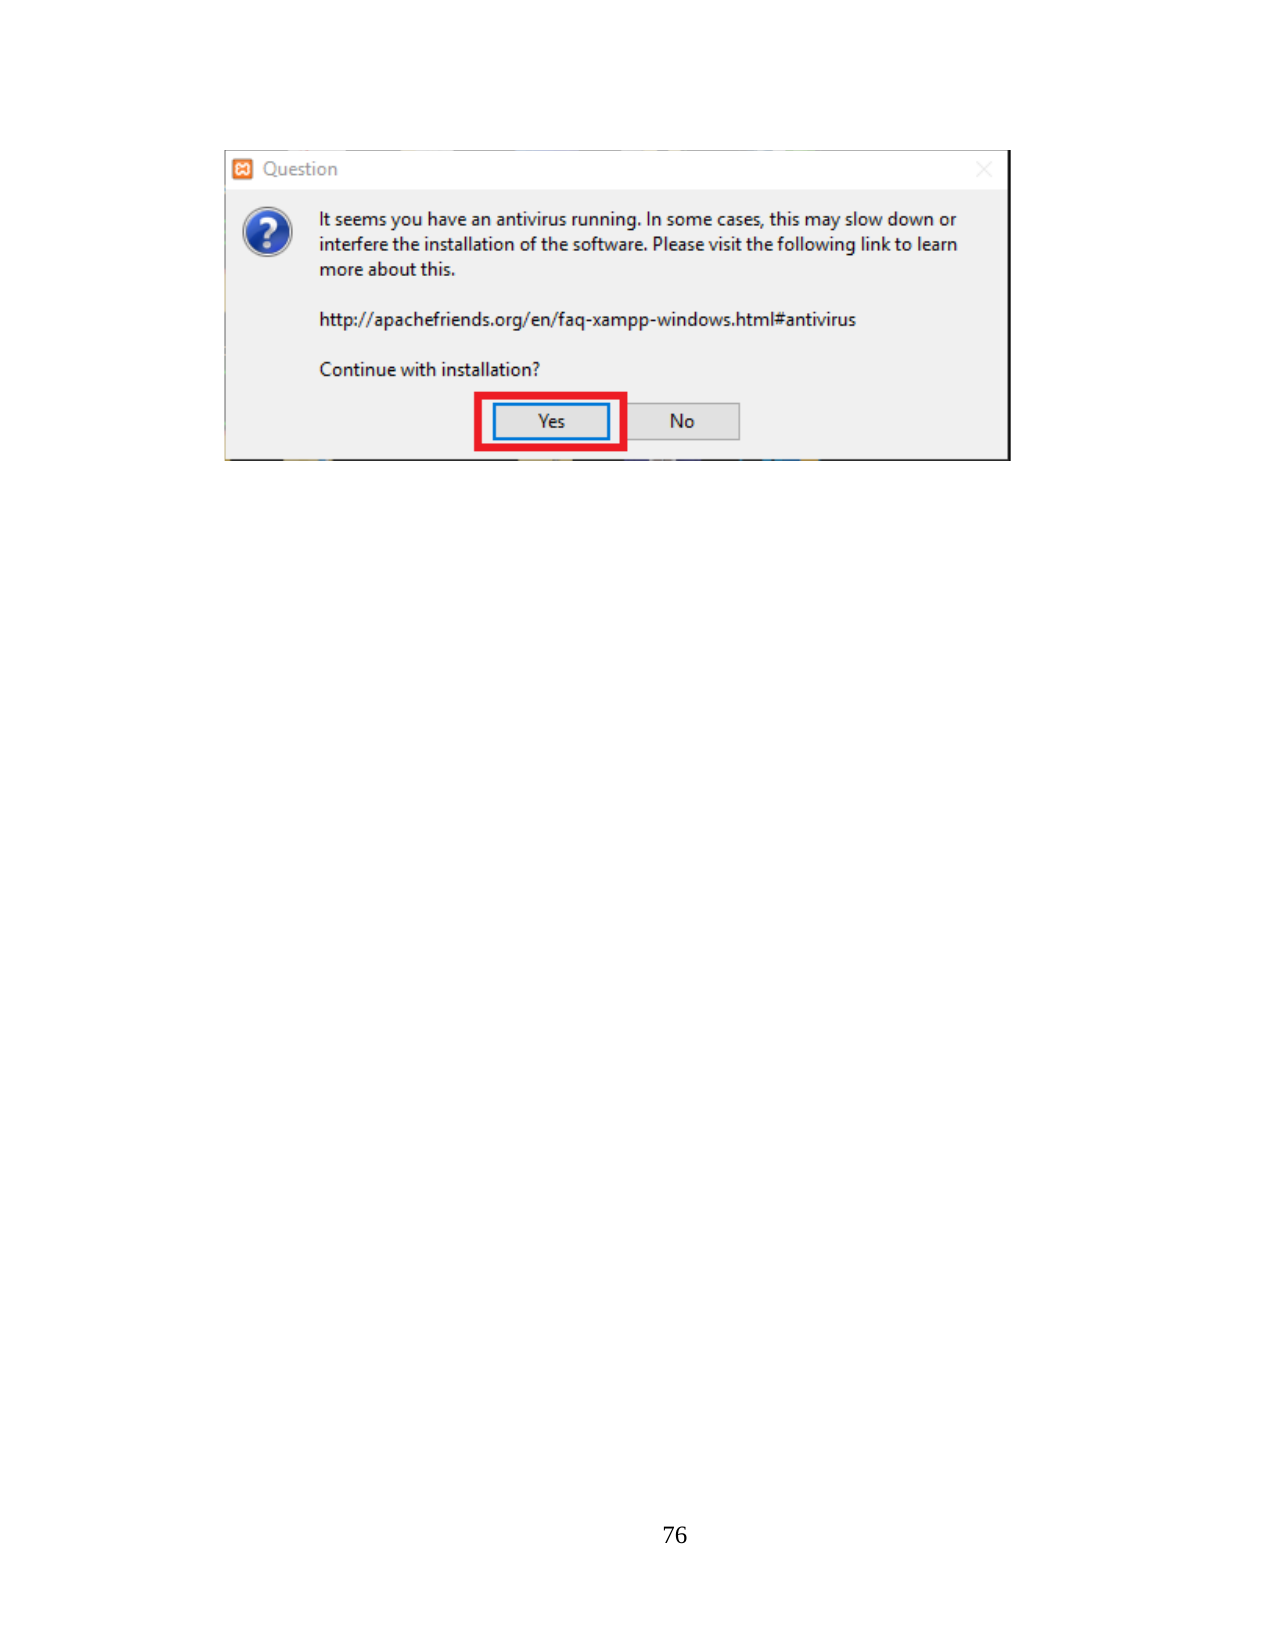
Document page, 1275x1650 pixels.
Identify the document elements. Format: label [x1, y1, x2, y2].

picture [224, 150, 1011, 461]
